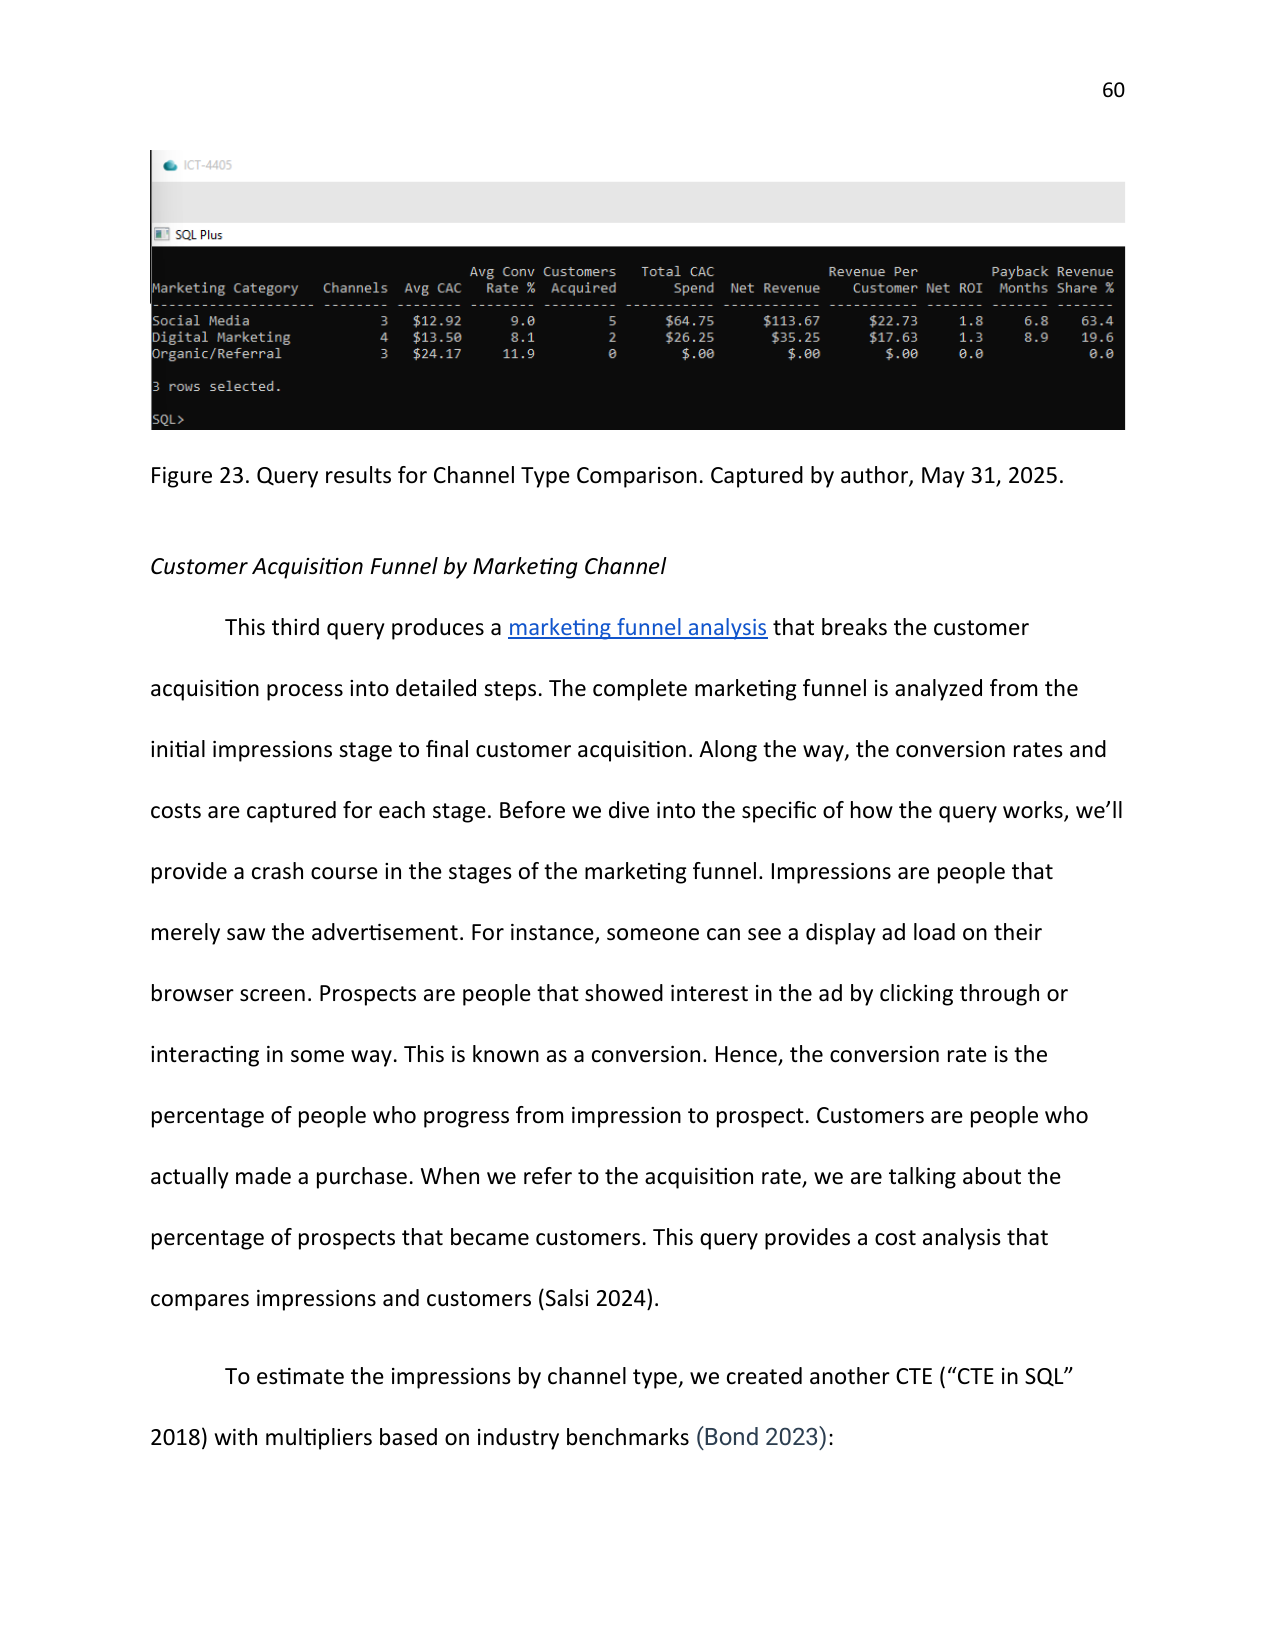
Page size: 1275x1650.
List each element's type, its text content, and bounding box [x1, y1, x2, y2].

text To estimate the impressions by channel type, we created another CTE (“CTE in SQL” 2018) with multipliers based on industry benchmarks (Bond 2023): [150, 1360, 1125, 1452]
subtitle Customer Acquisition Funnel by Marketing Channel [150, 550, 1125, 580]
picture [150, 150, 1125, 430]
text This third query produces a marketing funnel analysis that breaks the customer acquisition process into detailed steps. The complete marketing funnel is analyzed from the initial impressions stage to final customer acquisition. Along the way, the conversion rates and costs are captured for each stage. Before we dive into the specific of how the query works, we’ll provide a crash course in the stages of the marketing funnel. Impressions are people that merely saw the advertisement. For instance, someone can see a display ad load on their browser screen. Prospects are people that showed interest in the ad by clicking through or interacting in some way. This is known as a conversion. Hence, the conversion rate is the percentage of people who progress from impression to prospect. Customers are people who actually made a purchase. When we refer to the acquisition rate, we are talking about the percentage of prospects that became customers. This query provides a cost analysis that compares impressions and customers (Salsi 2024). [150, 611, 1125, 1313]
subtitle Figure 23. Query results for Channel Type Comparison. Captured by author, May 31, 2025. [150, 430, 1125, 490]
